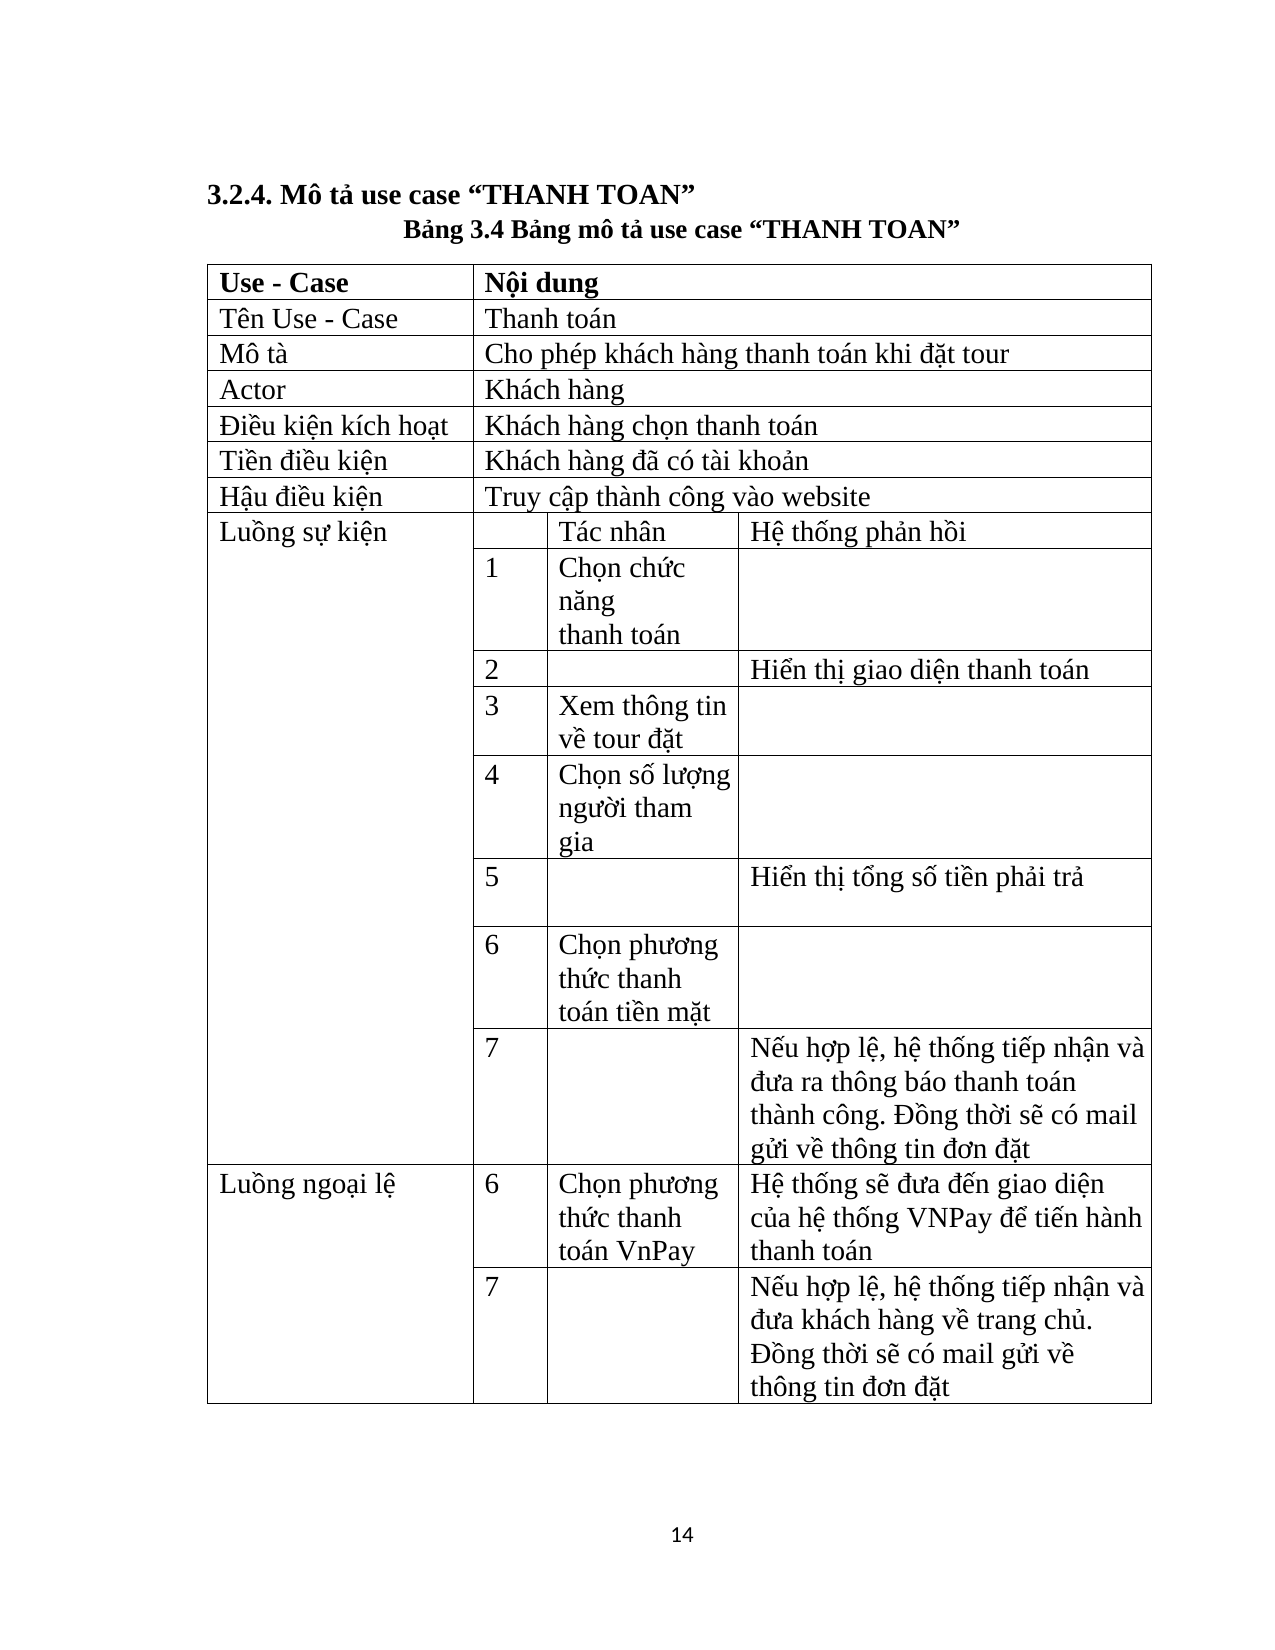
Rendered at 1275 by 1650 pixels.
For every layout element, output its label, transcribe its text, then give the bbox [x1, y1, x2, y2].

table_cell [739, 927, 1151, 1028]
table_cell Hệ thống sẽ đưa đến giao diện của hệ thống VNPay để tiến hành thanh toán [739, 1165, 1151, 1267]
table_cell Tên Use - Case [208, 300, 473, 334]
table_cell Truy cập thành công vào website [474, 478, 1151, 512]
table_cell Tiền điều kiện [208, 442, 473, 477]
table_cell 6 [474, 1165, 547, 1267]
table_cell [739, 756, 1151, 857]
table_cell Thanh toán [474, 300, 1151, 334]
table_cell 2 [474, 651, 547, 686]
table_cell 5 [474, 859, 547, 926]
table_cell Luồng sự kiện [208, 513, 473, 1164]
table_cell Luồng ngoại lệ [208, 1165, 473, 1403]
table_cell Khách hàng [474, 371, 1151, 406]
table_cell Hậu điều kiện [208, 478, 473, 512]
table_cell Mô tà [208, 336, 473, 370]
table_cell [474, 513, 547, 548]
table_cell Chọn số lượng người tham gia [548, 756, 738, 857]
table_cell Hiển thị tổng số tiền phải trả [739, 859, 1151, 926]
table_cell Khách hàng chọn thanh toán [474, 407, 1151, 441]
table_cell Chọn phương thức thanh toán tiền mặt [548, 927, 738, 1028]
table_cell Chọn phương thức thanh toán VnPay [548, 1165, 738, 1267]
table_cell Hệ thống phản hồi [739, 513, 1151, 548]
table_cell Tác nhân [548, 513, 738, 548]
table_cell 4 [474, 756, 547, 857]
table_cell Xem thông tin về tour đặt [548, 687, 738, 755]
table_cell Nếu hợp lệ, hệ thống tiếp nhận và đưa khách hàng về trang chủ. Đồng thời sẽ có mail gửi về thông tin đơn đặt [739, 1268, 1151, 1403]
table_cell Actor [208, 371, 473, 406]
table_cell 6 [474, 927, 547, 1028]
text Bảng 3.4 Bảng mô tả use case “THANH TOAN” [207, 213, 1157, 244]
table_header Nội dung [474, 265, 1151, 299]
table_cell [739, 687, 1151, 755]
table_cell Điều kiện kích hoạt [208, 407, 473, 441]
table_cell [548, 1268, 738, 1403]
table_cell [548, 859, 738, 926]
table_cell Khách hàng đã có tài khoản [474, 442, 1151, 477]
table_cell [548, 1029, 738, 1164]
table_cell 7 [474, 1029, 547, 1164]
subtitle 3.2.4. Mô tả use case “THANH TOAN” [207, 177, 1157, 211]
table_cell [548, 651, 738, 686]
table_cell 3 [474, 687, 547, 755]
table_cell Chọn chức năng thanh toán [548, 549, 738, 650]
table_cell [739, 549, 1151, 650]
table_header Use - Case [208, 265, 473, 299]
table_cell Nếu hợp lệ, hệ thống tiếp nhận và đưa ra thông báo thanh toán thành công. Đồng thời sẽ có mail gửi về thông tin đơn đặt [739, 1029, 1151, 1164]
table_cell 7 [474, 1268, 547, 1403]
table_cell 1 [474, 549, 547, 650]
table_cell Cho phép khách hàng thanh toán khi đặt tour [474, 336, 1151, 370]
table_cell Hiển thị giao diện thanh toán [739, 651, 1151, 686]
